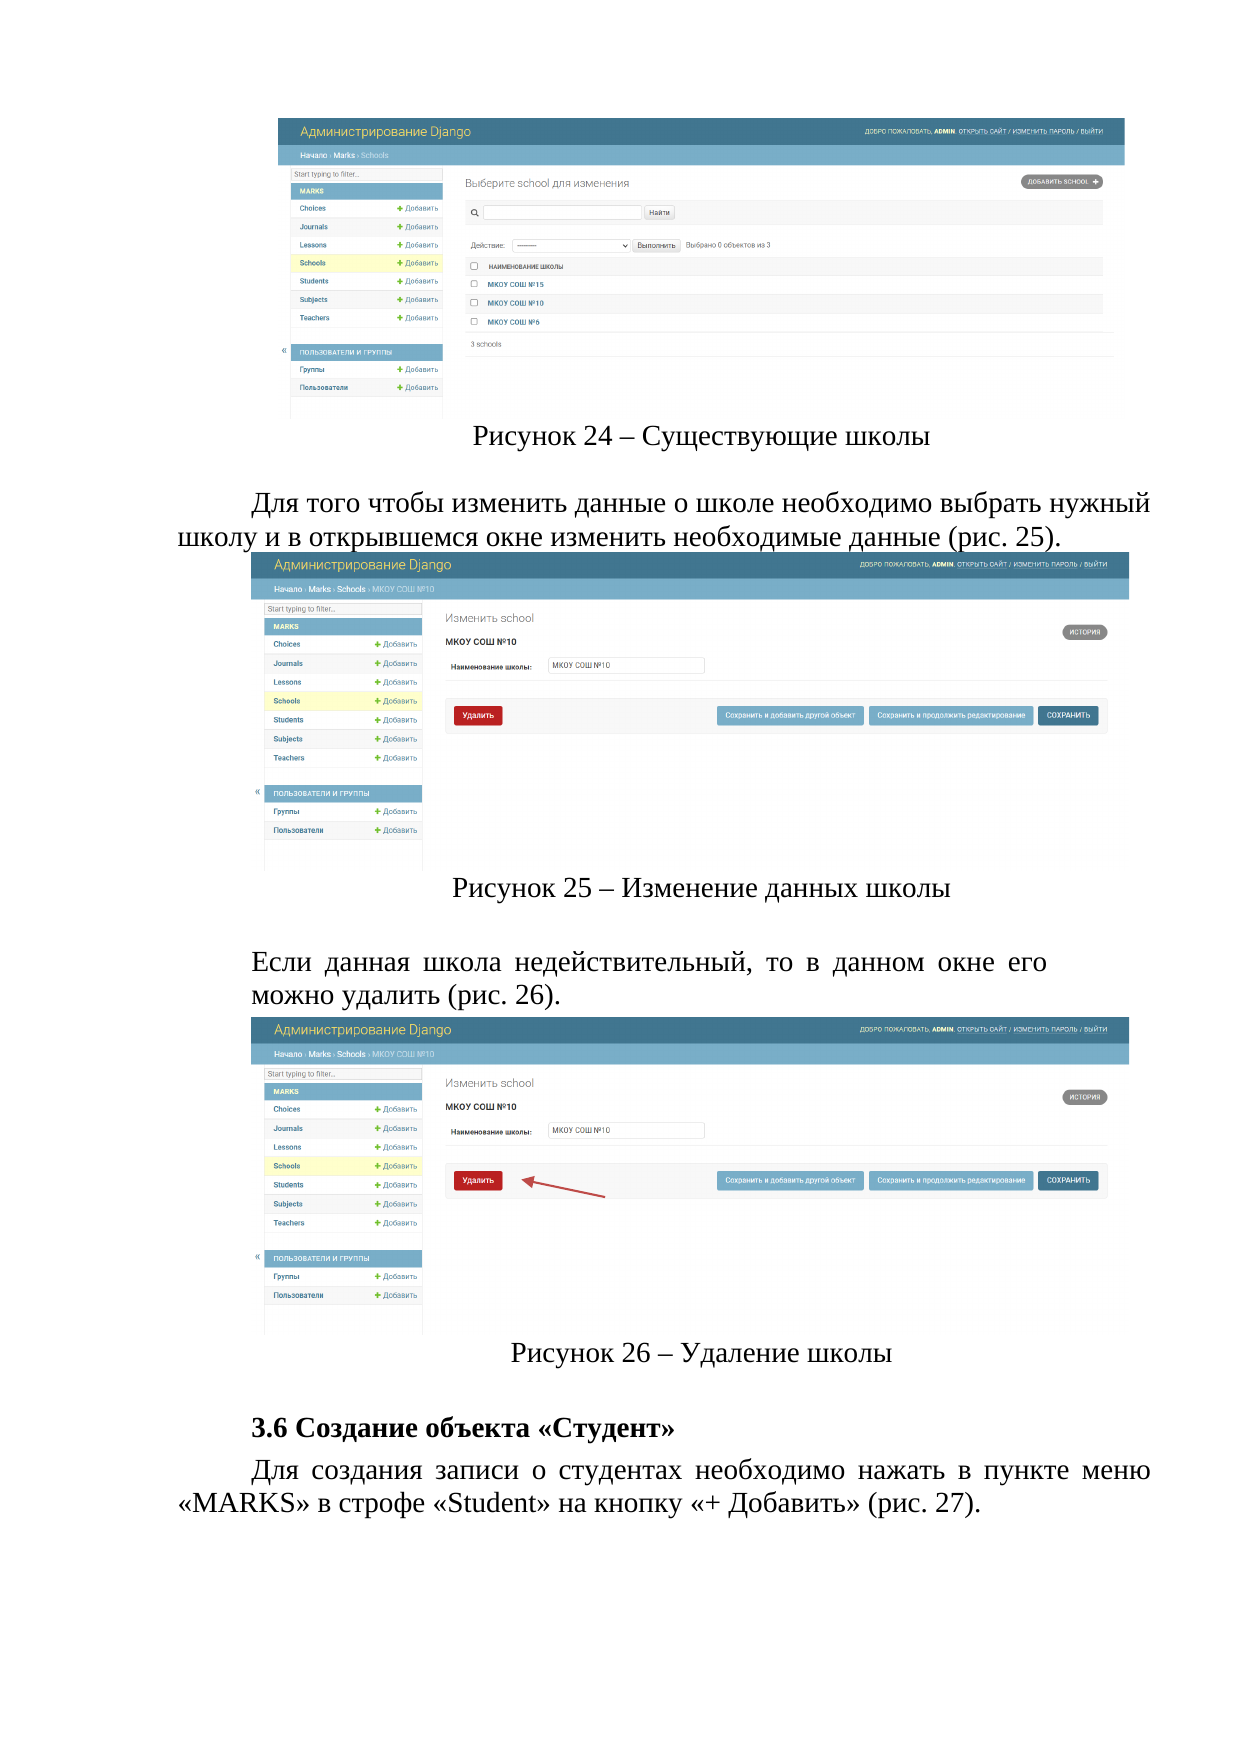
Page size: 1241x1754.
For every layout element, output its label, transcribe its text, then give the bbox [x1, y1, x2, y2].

picture [278, 118, 1125, 419]
text 3.6 Создание объекта «Студент» [177, 1410, 1152, 1444]
list Если данная школа недействительный, то в данном окне его можно удалить (рис. 26). [251, 944, 1048, 1011]
text Для создания записи о студентах необходимо нажать в пункте меню «MARKS» в строфе «Student» на кнопку «+ Добавить» (рис. 27). [177, 1452, 1152, 1519]
text Рисунок 26 – Удаление школы [177, 1335, 1152, 1368]
picture [251, 552, 1130, 871]
text Рисунок 25 – Изменение данных школы [177, 870, 1152, 904]
text Для того чтобы изменить данные о школе необходимо выбрать нужный школу и в открывшемся окне изменить необходимые данные (рис. 25). [177, 485, 1152, 552]
text Рисунок 24 – Существующие школы [177, 418, 1152, 452]
picture [251, 1017, 1130, 1335]
